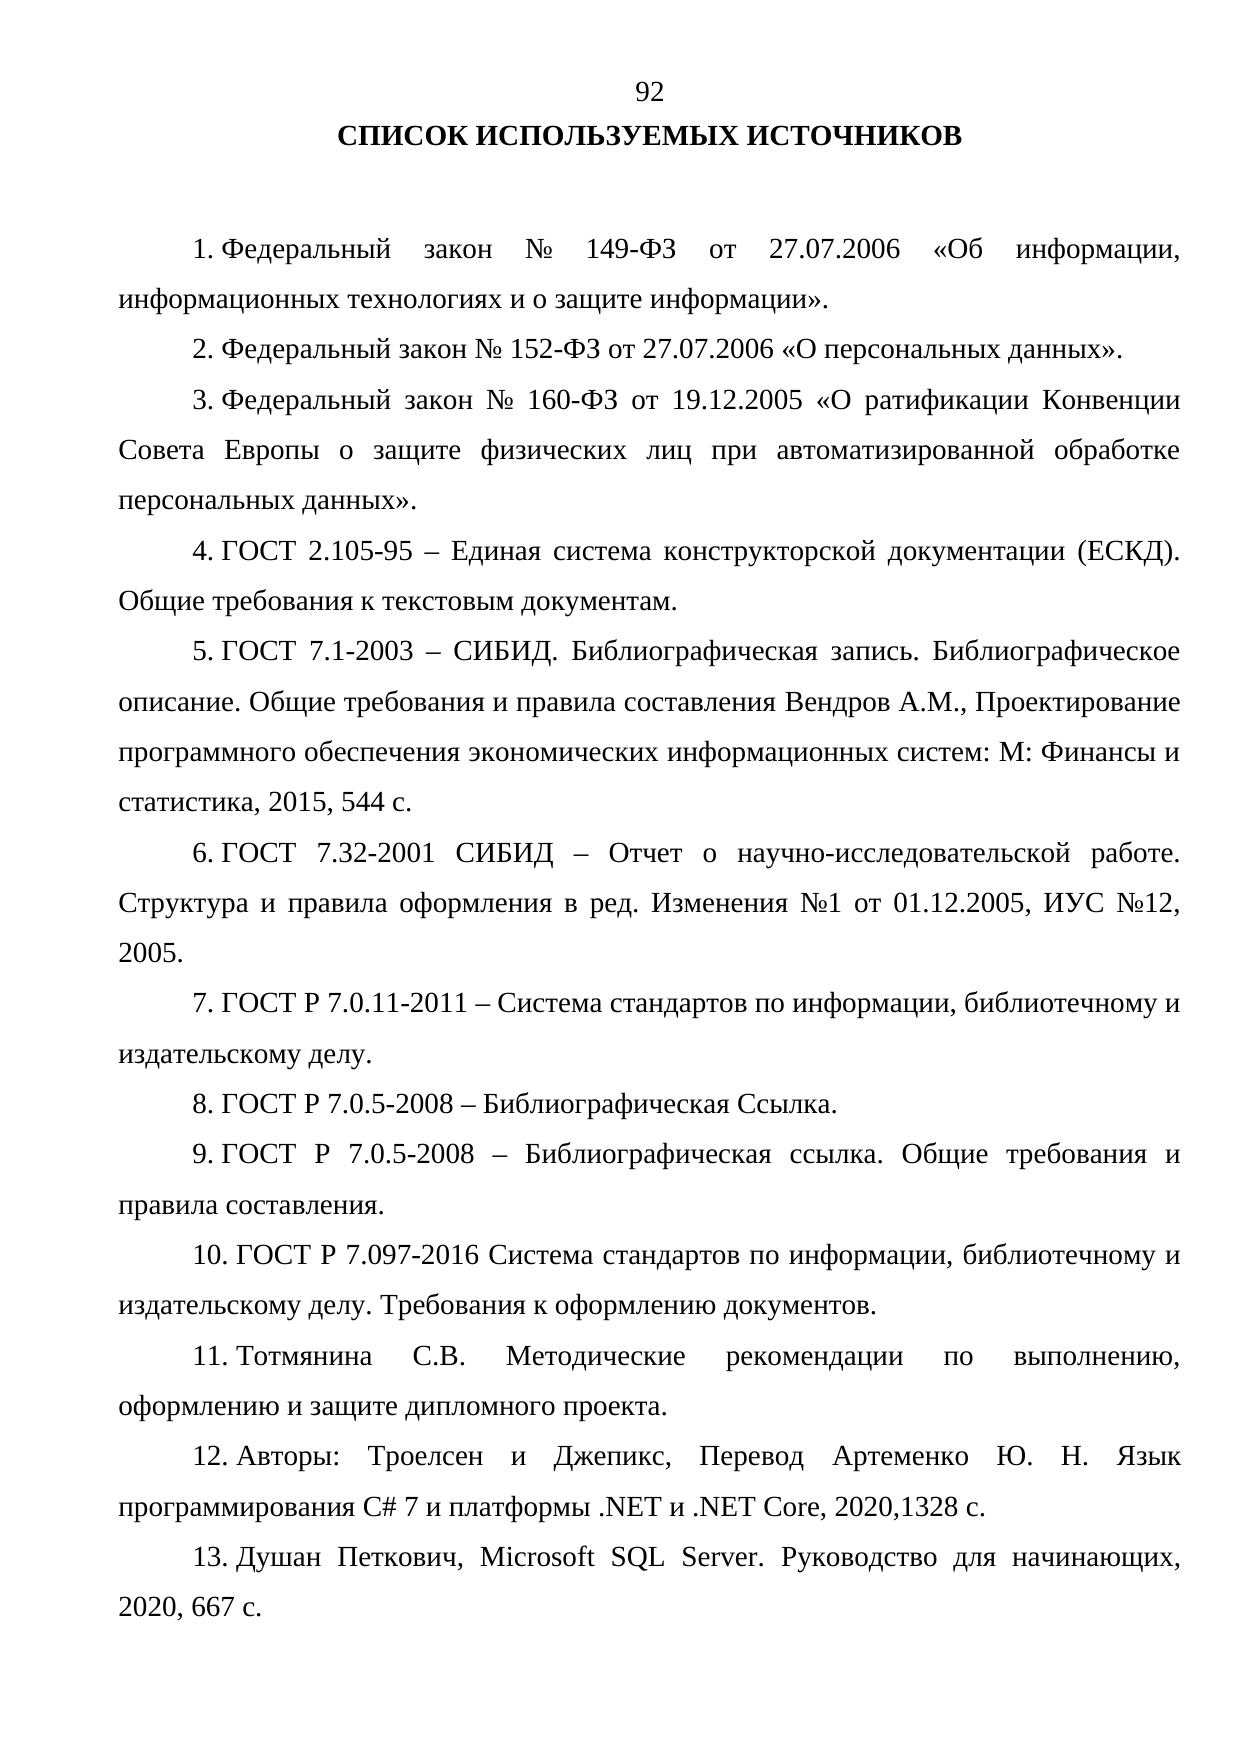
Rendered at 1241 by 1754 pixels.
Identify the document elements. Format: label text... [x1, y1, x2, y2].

list Федеральный закон № 149-ФЗ от 27.07.2006 «Об информации, информационных технологиях и о защите информации». [118, 231, 1181, 315]
list Федеральный закон № 152-ФЗ от 27.07.2006 «О персональных данных». [118, 332, 1181, 365]
list ГОСТ Р 7.0.11-2011 – Система стандартов по информации, библиотечному и издательскому делу. [118, 986, 1181, 1069]
list ГОСТ Р 7.0.5-2008 – Библиографическая ссылка. Общие требования и правила составления. [118, 1137, 1181, 1220]
list Тотмянина С.В. Методические рекомендации по выполнению, оформлению и защите дипломного проекта. [118, 1338, 1181, 1422]
text СПИСОК ИСПОЛЬЗУЕМЫХ ИСТОЧНИКОВ [118, 118, 1181, 152]
list ГОСТ 7.32-2001 СИБИД – Отчет о научно-исследовательской работе. Структура и правила оформления в ред. Изменения №1 от 01.12.2005, ИУС №12, 2005. [118, 835, 1181, 969]
list Федеральный закон № 160-ФЗ от 19.12.2005 «О ратификации Конвенции Совета Европы о защите физических лиц при автоматизированной обработке персональных данных». [118, 382, 1181, 516]
list Душан Петкович, Microsoft SQL Server. Руководство для начинающих, 2020, 667 с. [118, 1539, 1181, 1623]
list ГОСТ Р 7.097-2016 Система стандартов по информации, библиотечному и издательскому делу. Требования к оформлению документов. [118, 1237, 1181, 1321]
list Авторы: Троелсен и Джепикс, Перевод Артеменко Ю. Н. Язык программирования C# 7 и платформы .NET и .NET Core, 2020,1328 с. [118, 1438, 1181, 1522]
list ГОСТ 7.1-2003 – СИБИД. Библиографическая запись. Библиографическое описание. Общие требования и правила составления Вендров А.М., Проектирование программного обеспечения экономических информационных систем: М: Финансы и статистика, 2015, 544 с. [118, 633, 1181, 818]
list ГОСТ 2.105-95 – Единая система конструкторской документации (ЕСКД). Общие требования к текстовым документам. [118, 533, 1181, 617]
list ГОСТ Р 7.0.5-2008 – Библиографическая Ссылка. [118, 1086, 1181, 1120]
